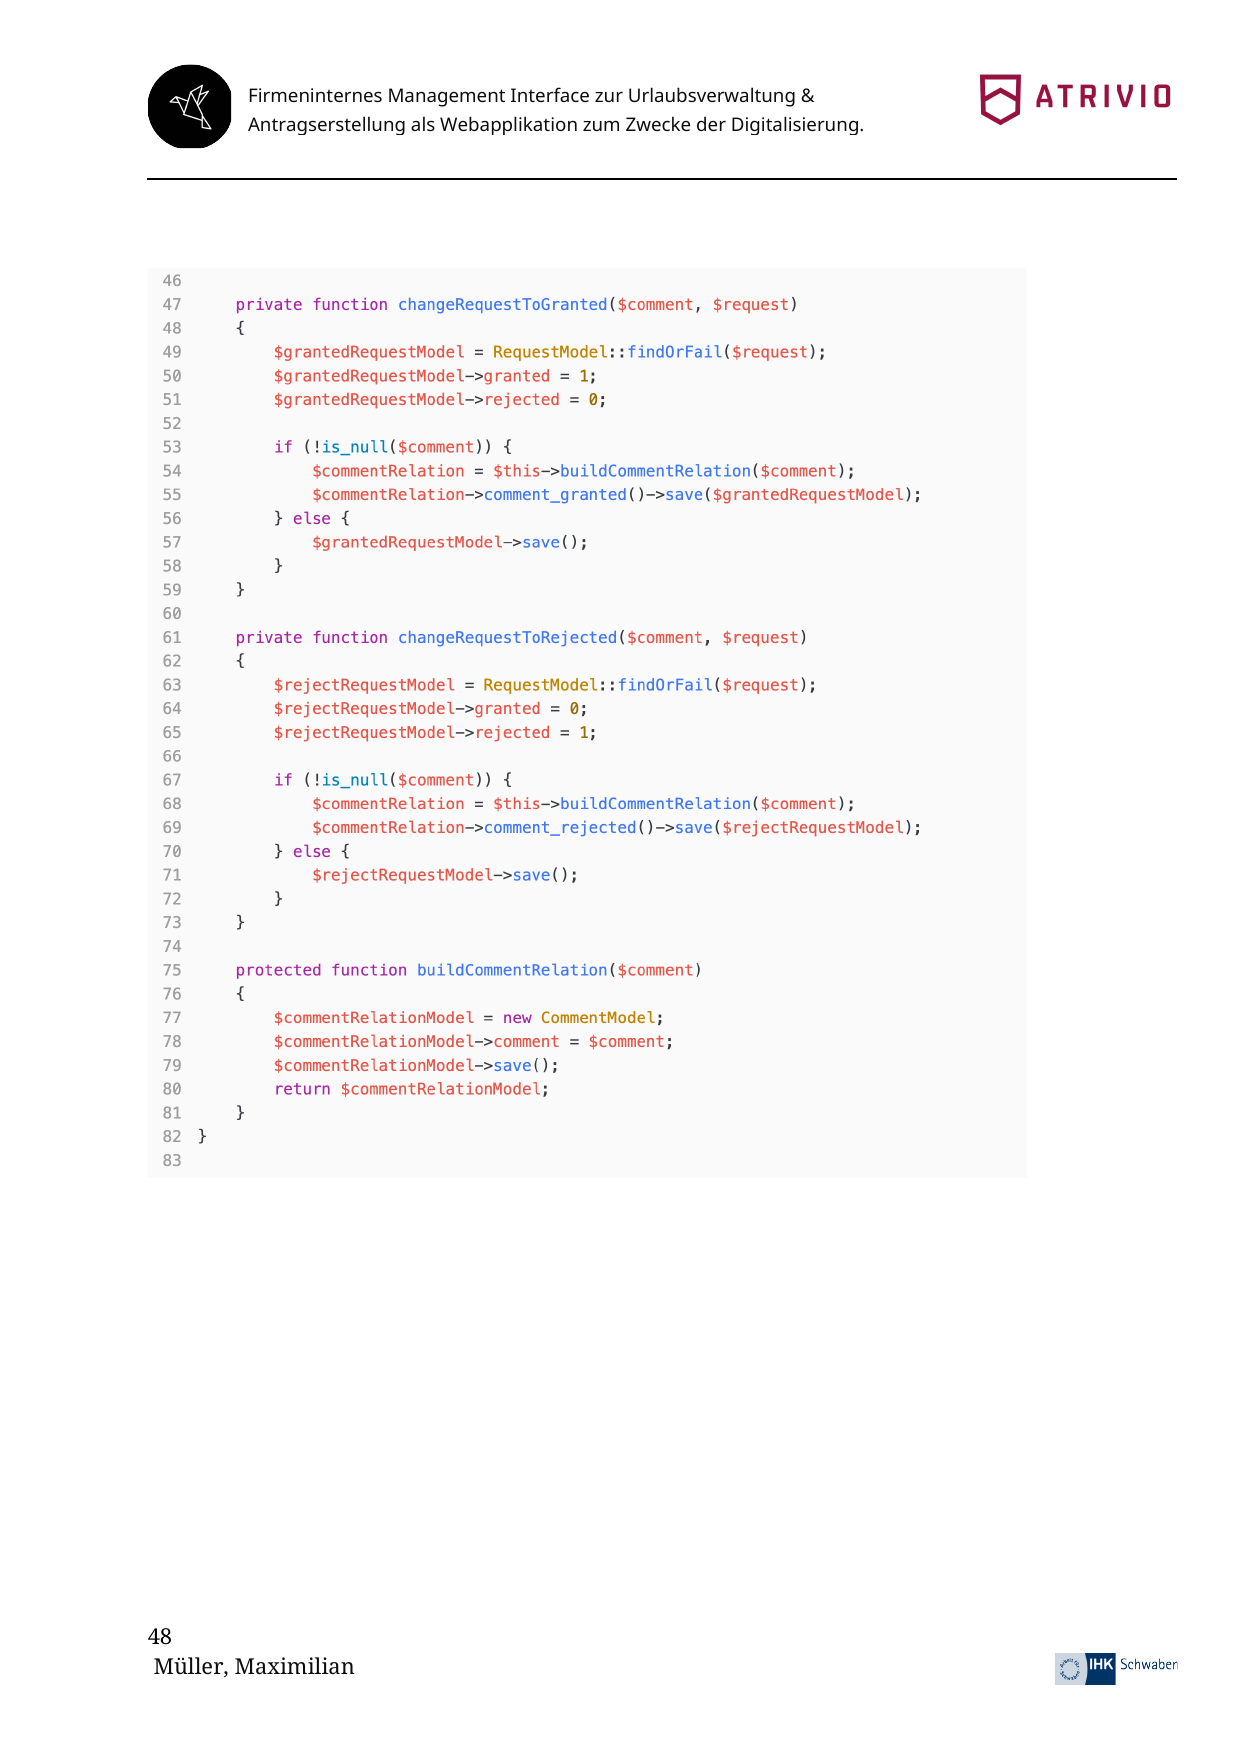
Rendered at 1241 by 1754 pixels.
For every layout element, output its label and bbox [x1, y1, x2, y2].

picture [1054, 1653, 1178, 1685]
picture [147, 268, 1027, 1178]
picture [147, 64, 232, 148]
picture [979, 64, 1171, 128]
